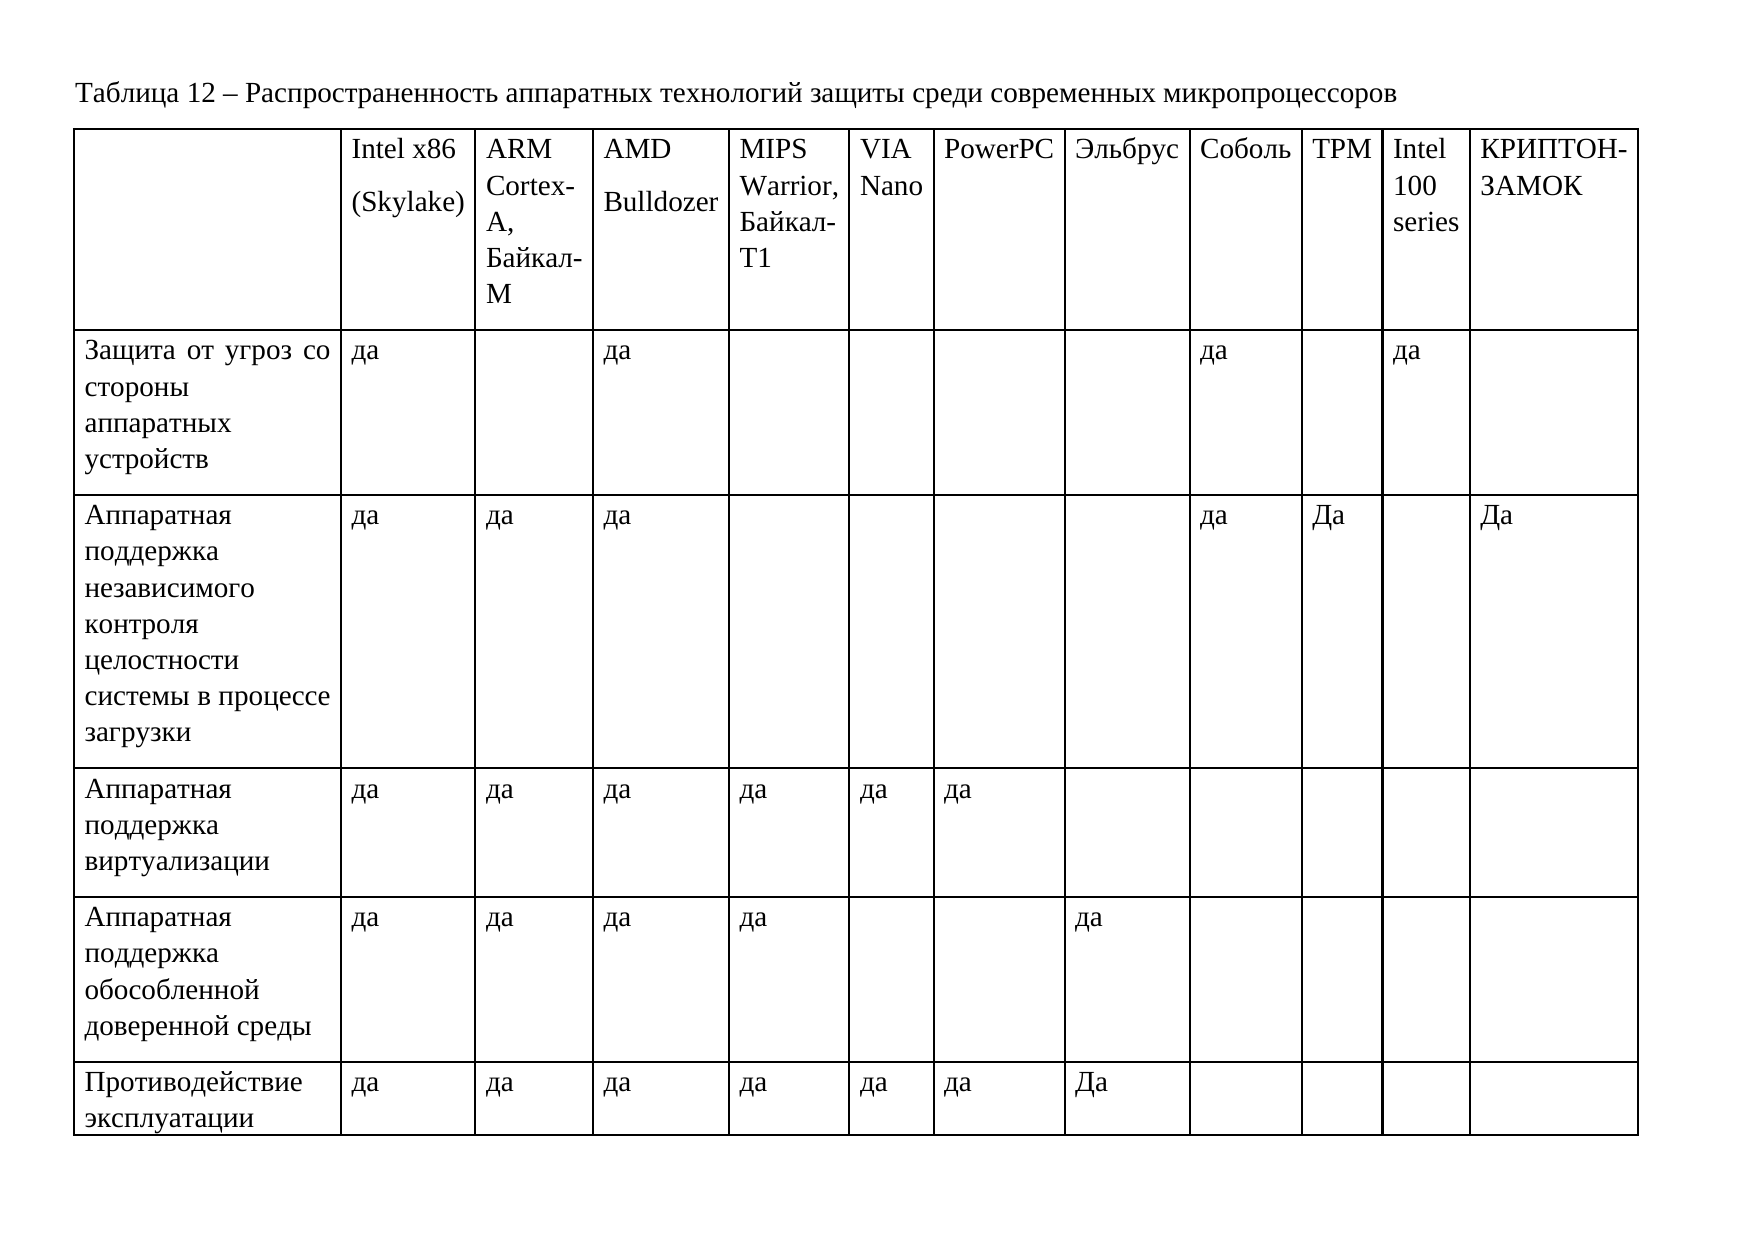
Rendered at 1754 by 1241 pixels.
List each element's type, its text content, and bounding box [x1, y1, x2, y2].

table_cell [730, 331, 848, 494]
table_cell да [342, 331, 474, 494]
table_cell [1384, 1063, 1469, 1134]
table_cell [1384, 898, 1469, 1061]
table_cell [730, 496, 848, 767]
table_cell [1303, 331, 1381, 494]
table_cell [1066, 769, 1189, 896]
table_cell [850, 898, 933, 1061]
table_cell да [730, 898, 848, 1061]
table_cell да [594, 1063, 728, 1134]
table_cell [935, 496, 1064, 767]
table_cell Да [1471, 496, 1637, 767]
table_cell да [1191, 496, 1301, 767]
table_cell Аппаратная поддержка обособленной доверенной среды [75, 898, 340, 1061]
table_cell [1384, 496, 1469, 767]
table_cell [1066, 496, 1189, 767]
table_cell да [850, 1063, 933, 1134]
table_cell да [594, 496, 728, 767]
table_header ARM Cortex-A, Байкал-М [476, 130, 592, 329]
table_header Intel 100 series [1384, 130, 1469, 329]
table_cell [75, 1063, 340, 1134]
table_cell [1191, 1063, 1301, 1134]
table_cell да [1191, 331, 1301, 494]
table_header [75, 130, 340, 329]
table_header MIPS Warrior, Байкал-Т1 [730, 130, 848, 329]
table_cell да [730, 769, 848, 896]
table_cell [935, 898, 1064, 1061]
table_cell Да [1303, 496, 1381, 767]
table_cell да [476, 496, 592, 767]
table_cell [935, 331, 1064, 494]
table_cell [850, 496, 933, 767]
table_header КРИПТОН-ЗАМОК [1471, 130, 1637, 329]
table_cell да [935, 1063, 1064, 1134]
table_cell [1471, 1063, 1637, 1134]
table_header Эльбрус [1066, 130, 1189, 329]
table_header Intel x86 (Skylake) [342, 130, 474, 329]
table_cell да [342, 898, 474, 1061]
table_cell да [342, 769, 474, 896]
table_header PowerPC [935, 130, 1064, 329]
table_cell да [730, 1063, 848, 1134]
table_cell [1471, 769, 1637, 896]
table_cell [1191, 769, 1301, 896]
table_cell да [476, 898, 592, 1061]
table_cell [1471, 331, 1637, 494]
table_cell [1303, 769, 1381, 896]
table_cell [1471, 898, 1637, 1061]
table_cell да [1384, 331, 1469, 494]
table_cell да [935, 769, 1064, 896]
table_cell [850, 331, 933, 494]
table_cell Защита от угроз со стороны аппаратных устройств [75, 331, 340, 494]
table_cell да [594, 769, 728, 896]
table_header AMD Bulldozer [594, 130, 728, 329]
table_cell Да [1066, 1063, 1189, 1134]
table_cell да [342, 496, 474, 767]
text Таблица 12 – Распространенность аппаратных технологий защиты среди современных микропроцессоров [75, 75, 1679, 108]
table_cell [1303, 898, 1381, 1061]
table_cell да [342, 1063, 474, 1134]
table_cell да [850, 769, 933, 896]
table_header TPM [1303, 130, 1381, 329]
table_cell [1191, 898, 1301, 1061]
table_cell да [476, 1063, 592, 1134]
table_cell да [476, 769, 592, 896]
table_cell да [594, 331, 728, 494]
table_cell да [1066, 898, 1189, 1061]
table_header Соболь [1191, 130, 1301, 329]
table_cell [476, 331, 592, 494]
table_cell [1384, 769, 1469, 896]
table_cell [1303, 1063, 1381, 1134]
table_cell Аппаратная поддержка виртуализации [75, 769, 340, 896]
table_cell да [594, 898, 728, 1061]
table_cell Аппаратная поддержка независимого контроля целостности системы в процессе загрузки [75, 496, 340, 767]
table_cell [1066, 331, 1189, 494]
table_header VIA Nano [850, 130, 933, 329]
